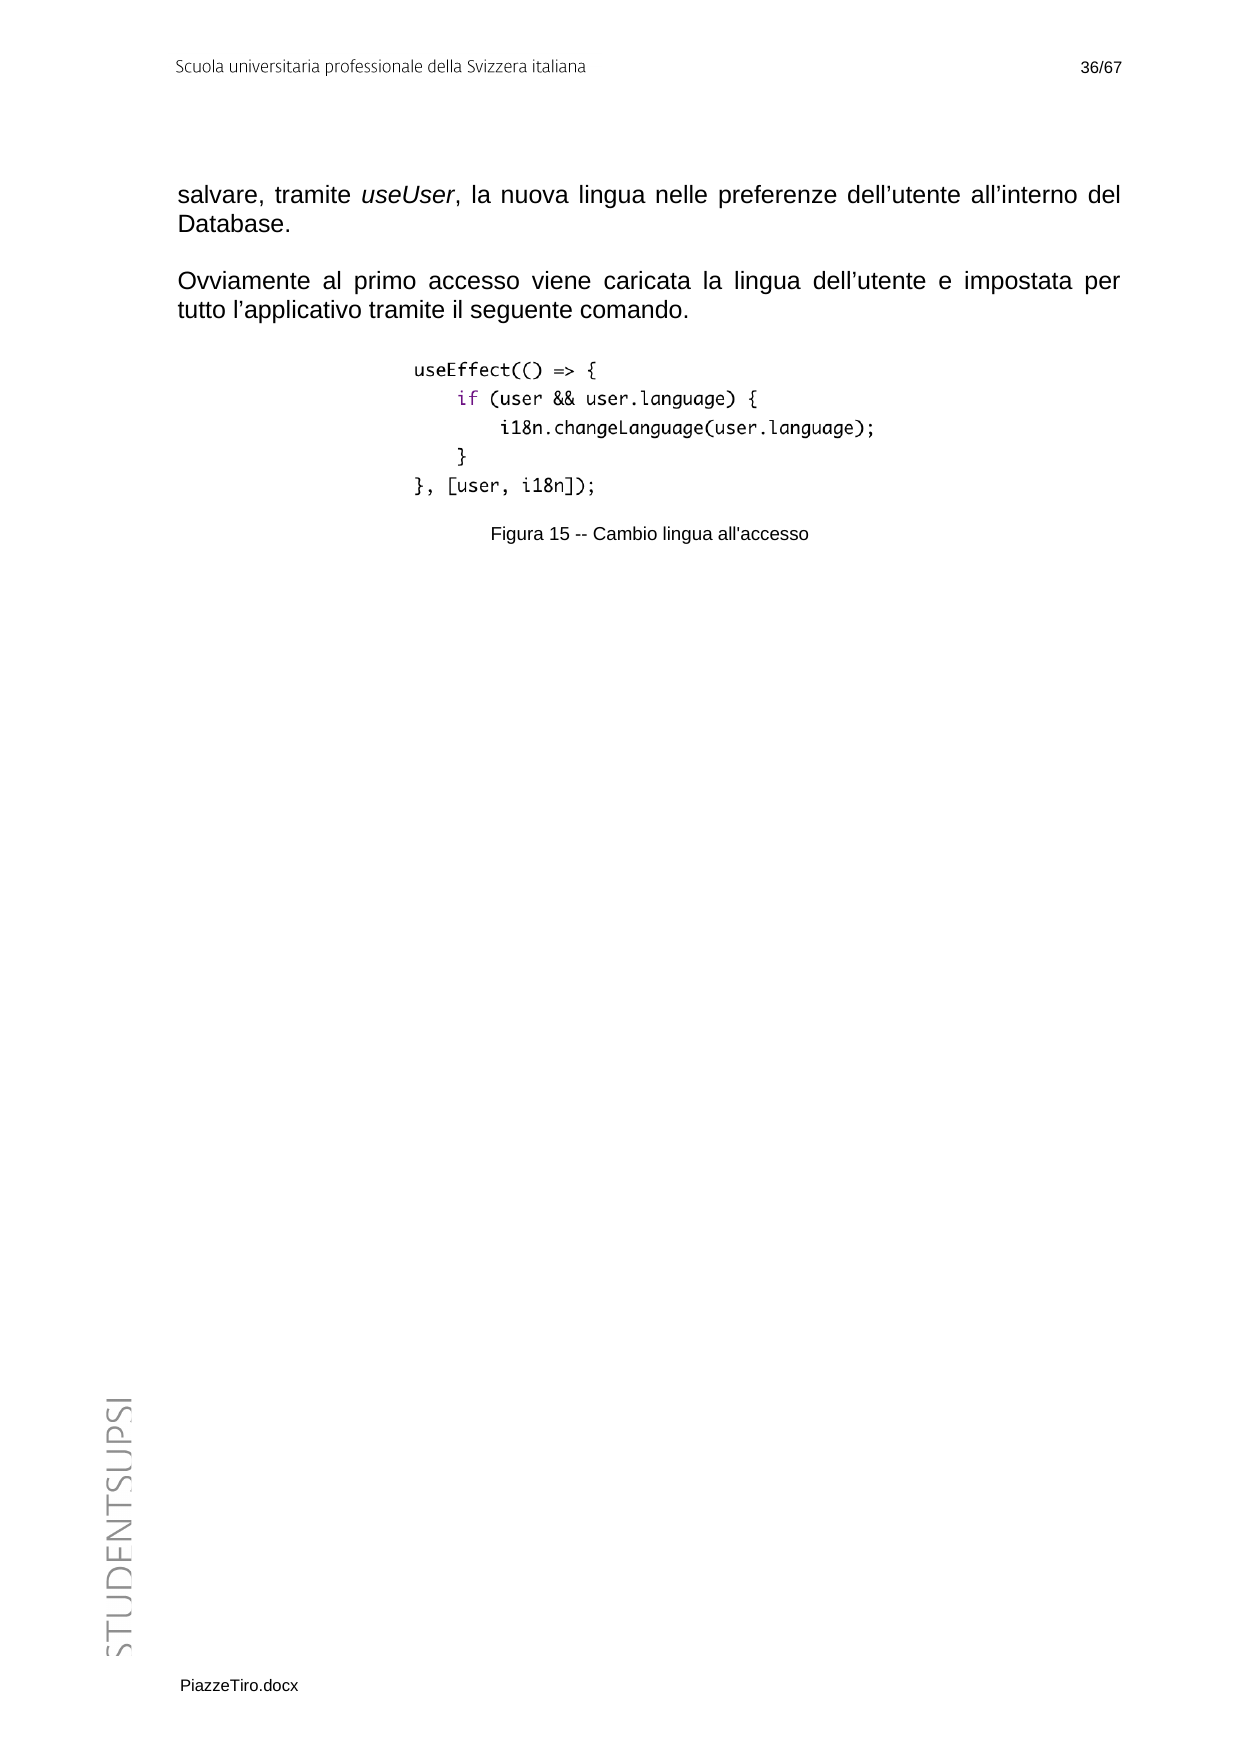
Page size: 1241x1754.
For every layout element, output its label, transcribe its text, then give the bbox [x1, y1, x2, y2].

picture [412, 352, 887, 511]
picture [168, 53, 602, 80]
text Figura 15 -- Cambio lingua all'accesso [177, 523, 1122, 544]
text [177, 180, 1122, 238]
text Ovviamente al primo accesso viene caricata la lingua dell’utente e impostata per tutto l’applicativo tramite il seguente comando. [177, 266, 1122, 324]
picture [106, 1399, 132, 1657]
